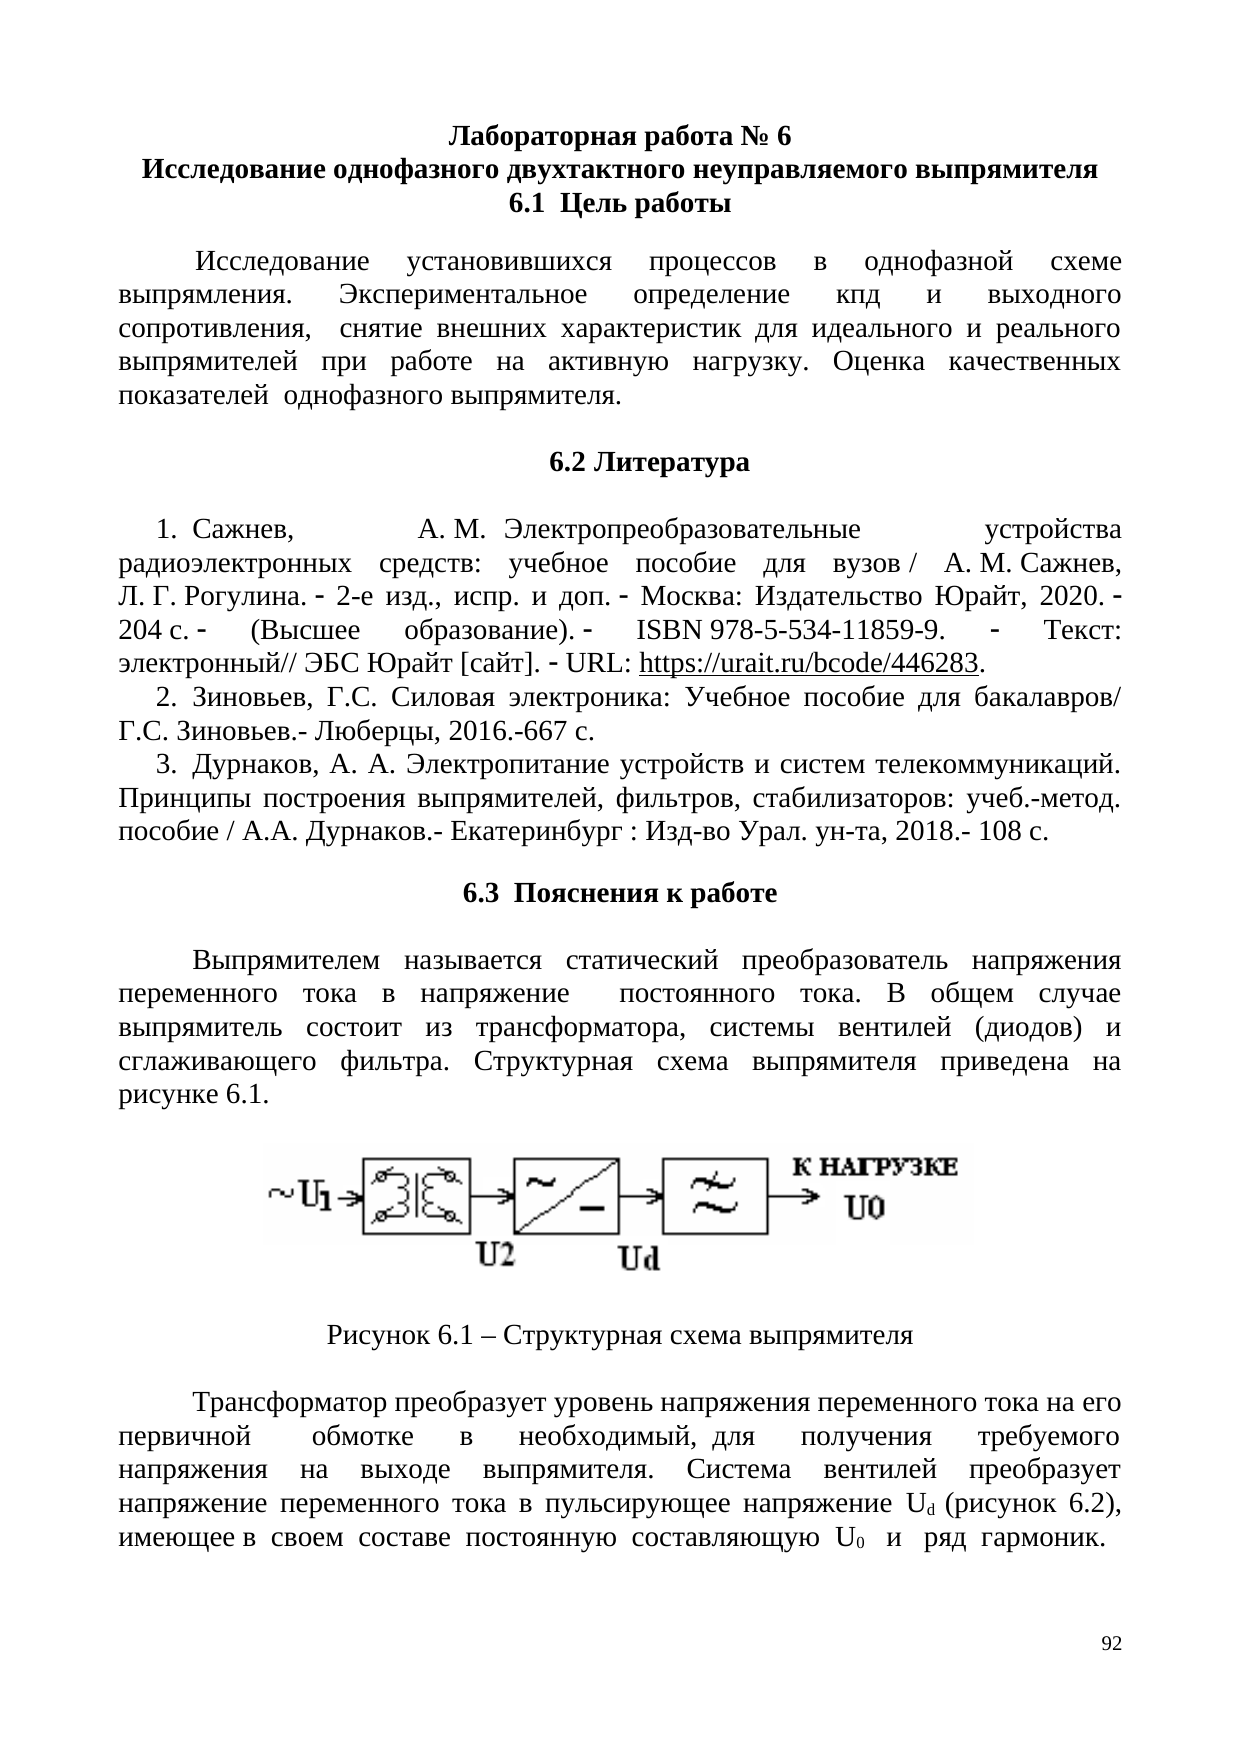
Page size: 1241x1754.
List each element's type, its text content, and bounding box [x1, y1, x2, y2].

text Лабораторная работа № 6 [118, 118, 1122, 152]
text 6.1 Цель работы [118, 185, 1122, 219]
list Cажнев, А. М. Электропреобразовательные устройства радиоэлектронных средств: учебное пособие для вузов / А. М. Сажнев, Л. Г. Рогулина. 2-е изд., испр. и доп. Москва: Издательство Юрайт, 2020. 204 с. (Высшее образование). ISBN 978-5-534-11859-9. Текст: электронный// ЭБС Юрайт [сайт]. URL: https://urait.ru/bcode/446283. [118, 511, 1122, 679]
text Исследование установившихся процессов в однофазной схеме выпрямления. Экспериментальное определение кпд и выходного сопротивления, снятие внешних характеристик для идеального и реального выпрямителей при работе на активную нагрузку. Оценка качественных показателей однофазного выпрямителя. [118, 243, 1122, 411]
picture [263, 1143, 978, 1284]
text Выпрямителем называется статический преобразователь напряжения переменного тока в напряжение постоянного тока. В общем случае выпрямитель состоит из трансформатора, системы вентилей (диодов) и сглаживающего фильтра. Структурная схема выпрямителя приведена на рисунке 6.1. [118, 942, 1122, 1110]
list Зиновьев, Г.С. Силовая электроника: Учебное пособие для бакалавров/ Г.С. Зиновьев.- Люберцы, 2016.-667 с. [118, 679, 1122, 746]
list Дурнаков, А. А. Электропитание устройств и систем телекоммуникаций. Принципы построения выпрямителей, фильтров, стабилизаторов: учеб.-метод. пособие / А.А. Дурнаков.- Екатеринбург : Изд-во Урал. ун-та, 2018.- 108 с. [118, 746, 1122, 847]
text Рисунок 6.1 – Структурная схема выпрямителя [118, 1317, 1122, 1351]
list Литература [177, 444, 1122, 478]
text 6.3 Пояснения к работе [118, 875, 1122, 908]
text Трансформатор преобразует уровень напряжения переменного тока на его первичной обмотке в необходимый, для получения требуемого напряжения на выходе выпрямителя. Система вентилей преобразует напряжение переменного тока в пульсирующее напряжение Ud (рисунок 6.2), имеющее в своем составе постоянную составляющую U0 и ряд гармоник. [118, 1384, 1122, 1552]
text Исследование однофазного двухтактного неуправляемого выпрямителя [118, 152, 1122, 185]
